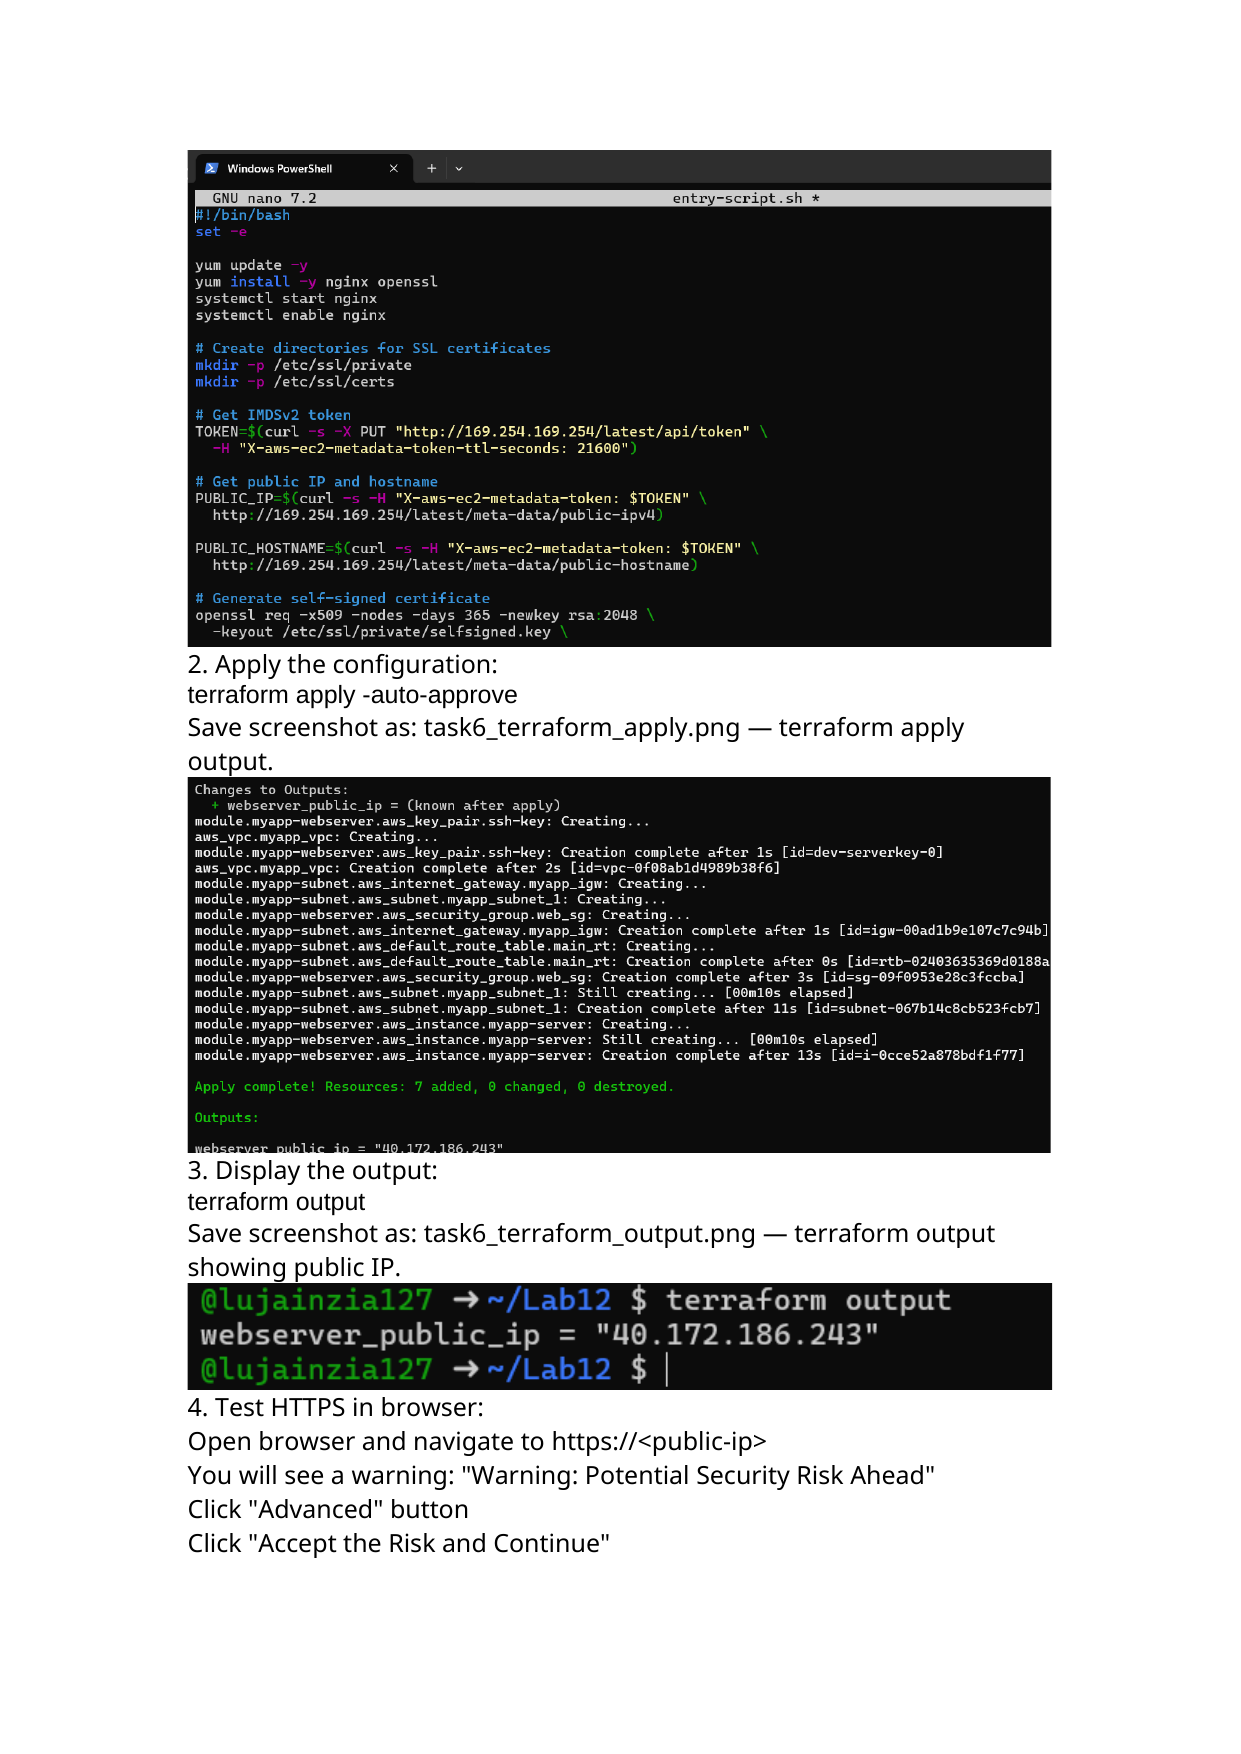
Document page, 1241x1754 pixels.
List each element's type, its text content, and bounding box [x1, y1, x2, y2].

text terraform output [187, 1187, 1053, 1216]
picture [187, 1283, 1053, 1390]
text Save screenshot as: task6_terraform_output.png — terraform output showing public IP. [187, 1216, 1053, 1283]
picture [187, 777, 1051, 1153]
text Save screenshot as: task6_terraform_apply.png — terraform apply output. [187, 709, 1053, 777]
text You will see a warning: "Warning: Potential Security Risk Ahead" [187, 1458, 1053, 1492]
list Display the output: [187, 1153, 1053, 1187]
text Click "Accept the Risk and Continue" [187, 1526, 1053, 1560]
text Open browser and navigate to https://<public-ip> [187, 1424, 1053, 1458]
text Click "Advanced" button [187, 1492, 1053, 1526]
picture [187, 150, 1052, 647]
list Test HTTPS in browser: [187, 1390, 1053, 1424]
text terraform apply -auto-approve [187, 680, 1053, 709]
list Apply the configuration: [187, 646, 1053, 680]
